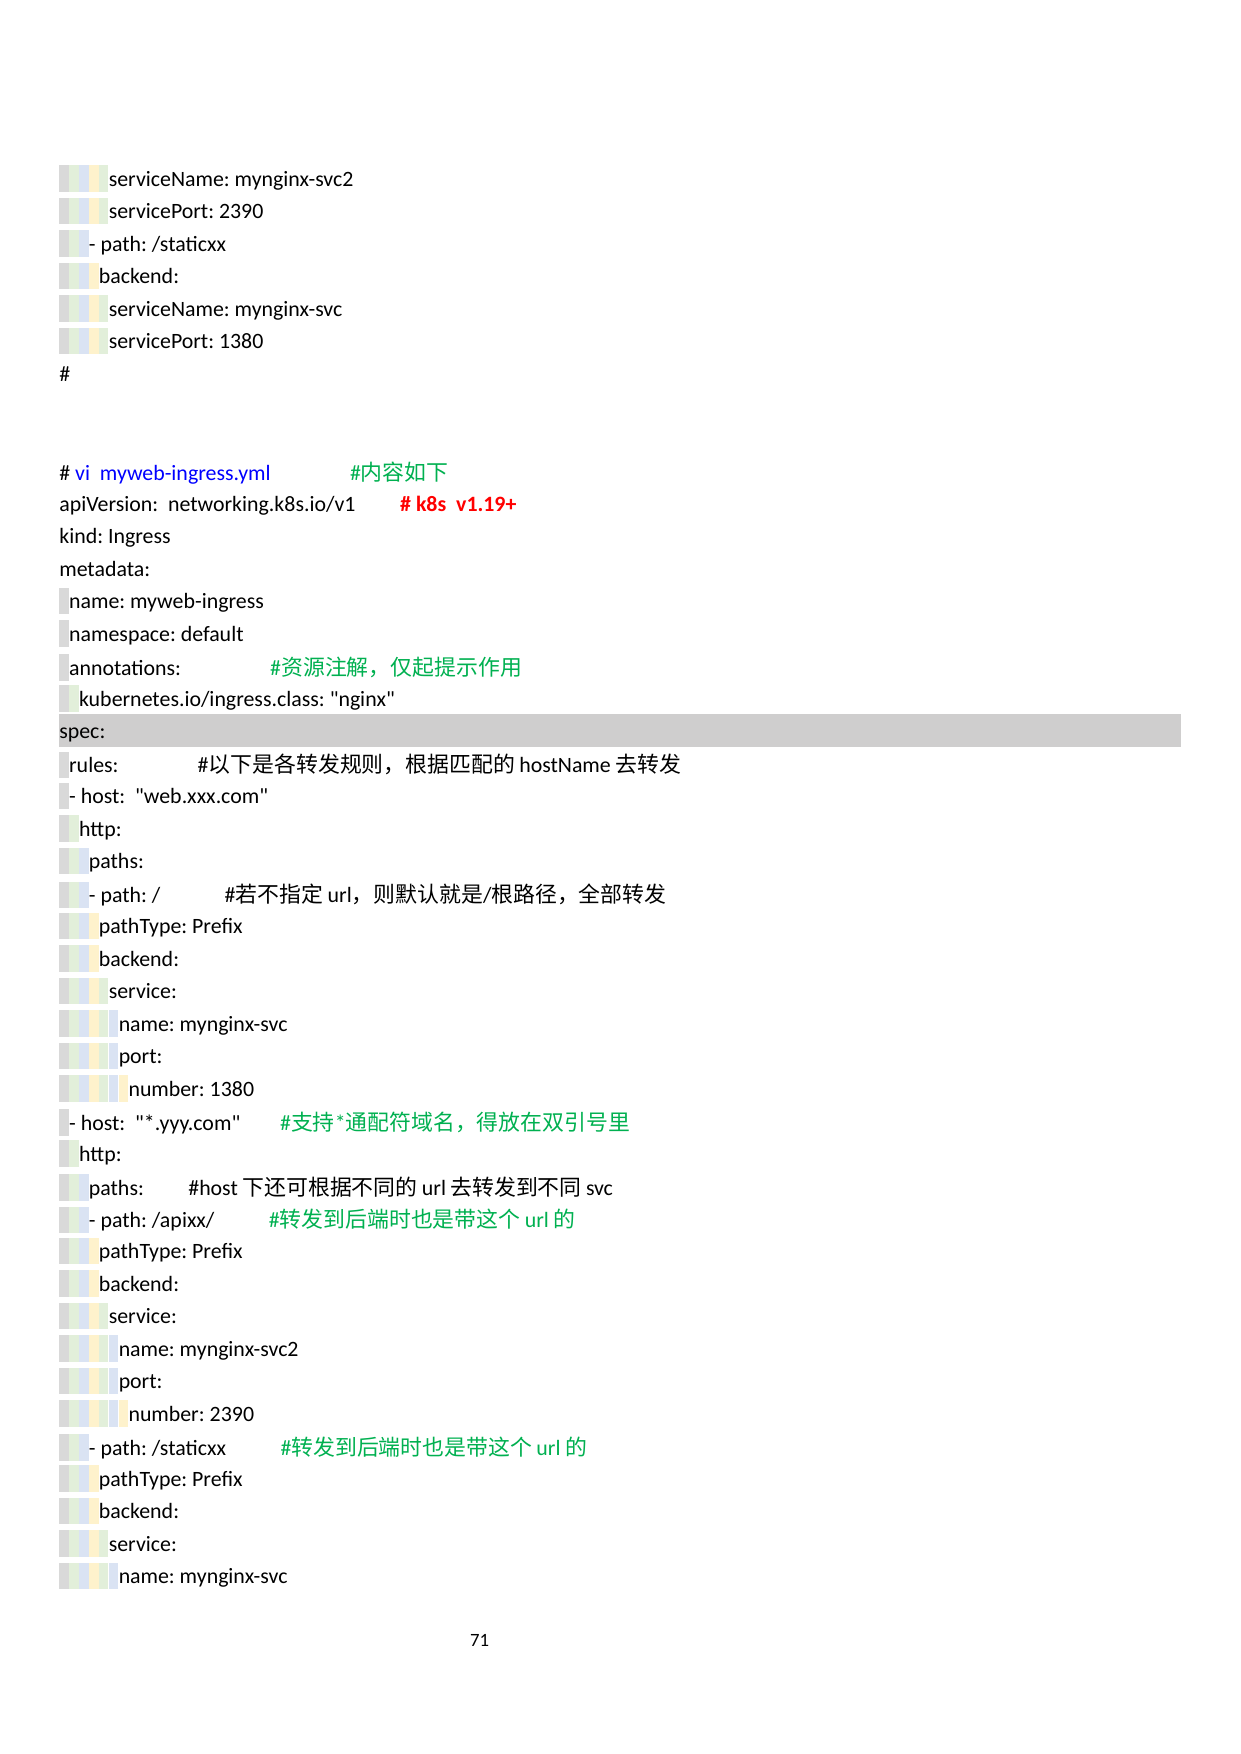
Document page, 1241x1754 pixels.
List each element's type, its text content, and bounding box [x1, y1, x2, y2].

text - host: "*.yyy.com" #支持*通配符域名，得放在双引号里 [59, 1104, 1181, 1137]
text http: [59, 1137, 1181, 1169]
text backend: [59, 942, 1181, 974]
text kind: Ingress [59, 519, 1181, 552]
text pathType: Prefix [59, 1462, 1181, 1494]
text service: [59, 1299, 1181, 1332]
text paths: [59, 844, 1181, 877]
text rules: #以下是各转发规则，根据匹配的hostName去转发 [59, 747, 1181, 779]
text name: mynginx-svc [59, 1007, 1181, 1039]
text port: [59, 1364, 1181, 1397]
text port: [59, 1039, 1181, 1072]
text servicePort: 1380 [59, 324, 1181, 357]
text apiVersion: networking.k8s.io/v1 # k8s v1.19+ [59, 487, 1181, 519]
text kubernetes.io/ingress.class: "nginx" [59, 682, 1181, 714]
text # [59, 357, 1181, 389]
text pathType: Prefix [59, 1234, 1181, 1267]
text http: [59, 812, 1181, 844]
text - host: "web.xxx.com" [59, 779, 1181, 812]
text - path: /apixx/ #转发到后端时也是带这个url的 [59, 1202, 1181, 1234]
text pathType: Prefix [59, 909, 1181, 942]
text service: [59, 974, 1181, 1007]
text number: 2390 [59, 1397, 1181, 1429]
text number: 1380 [59, 1072, 1181, 1104]
text - path: / #若不指定url，则默认就是/根路径，全部转发 [59, 877, 1181, 909]
text paths: #host下还可根据不同的url去转发到不同svc [59, 1169, 1181, 1202]
text - path: /staticxx [59, 227, 1181, 259]
text name: myweb-ingress [59, 584, 1181, 617]
text backend: [59, 1494, 1181, 1527]
text - path: /staticxx #转发到后端时也是带这个url的 [59, 1429, 1181, 1462]
text name: mynginx-svc2 [59, 1332, 1181, 1364]
text backend: [59, 1267, 1181, 1299]
text serviceName: mynginx-svc2 [59, 162, 1181, 194]
text spec: [59, 714, 1181, 747]
text # vi myweb-ingress.yml #内容如下 [59, 454, 1181, 487]
text backend: [59, 259, 1181, 292]
text namespace: default [59, 617, 1181, 649]
text metadata: [59, 552, 1181, 584]
text serviceName: mynginx-svc [59, 292, 1181, 324]
text servicePort: 2390 [59, 194, 1181, 227]
text annotations: #资源注解，仅起提示作用 [59, 649, 1181, 682]
text name: mynginx-svc [59, 1559, 1181, 1592]
text service: [59, 1527, 1181, 1559]
